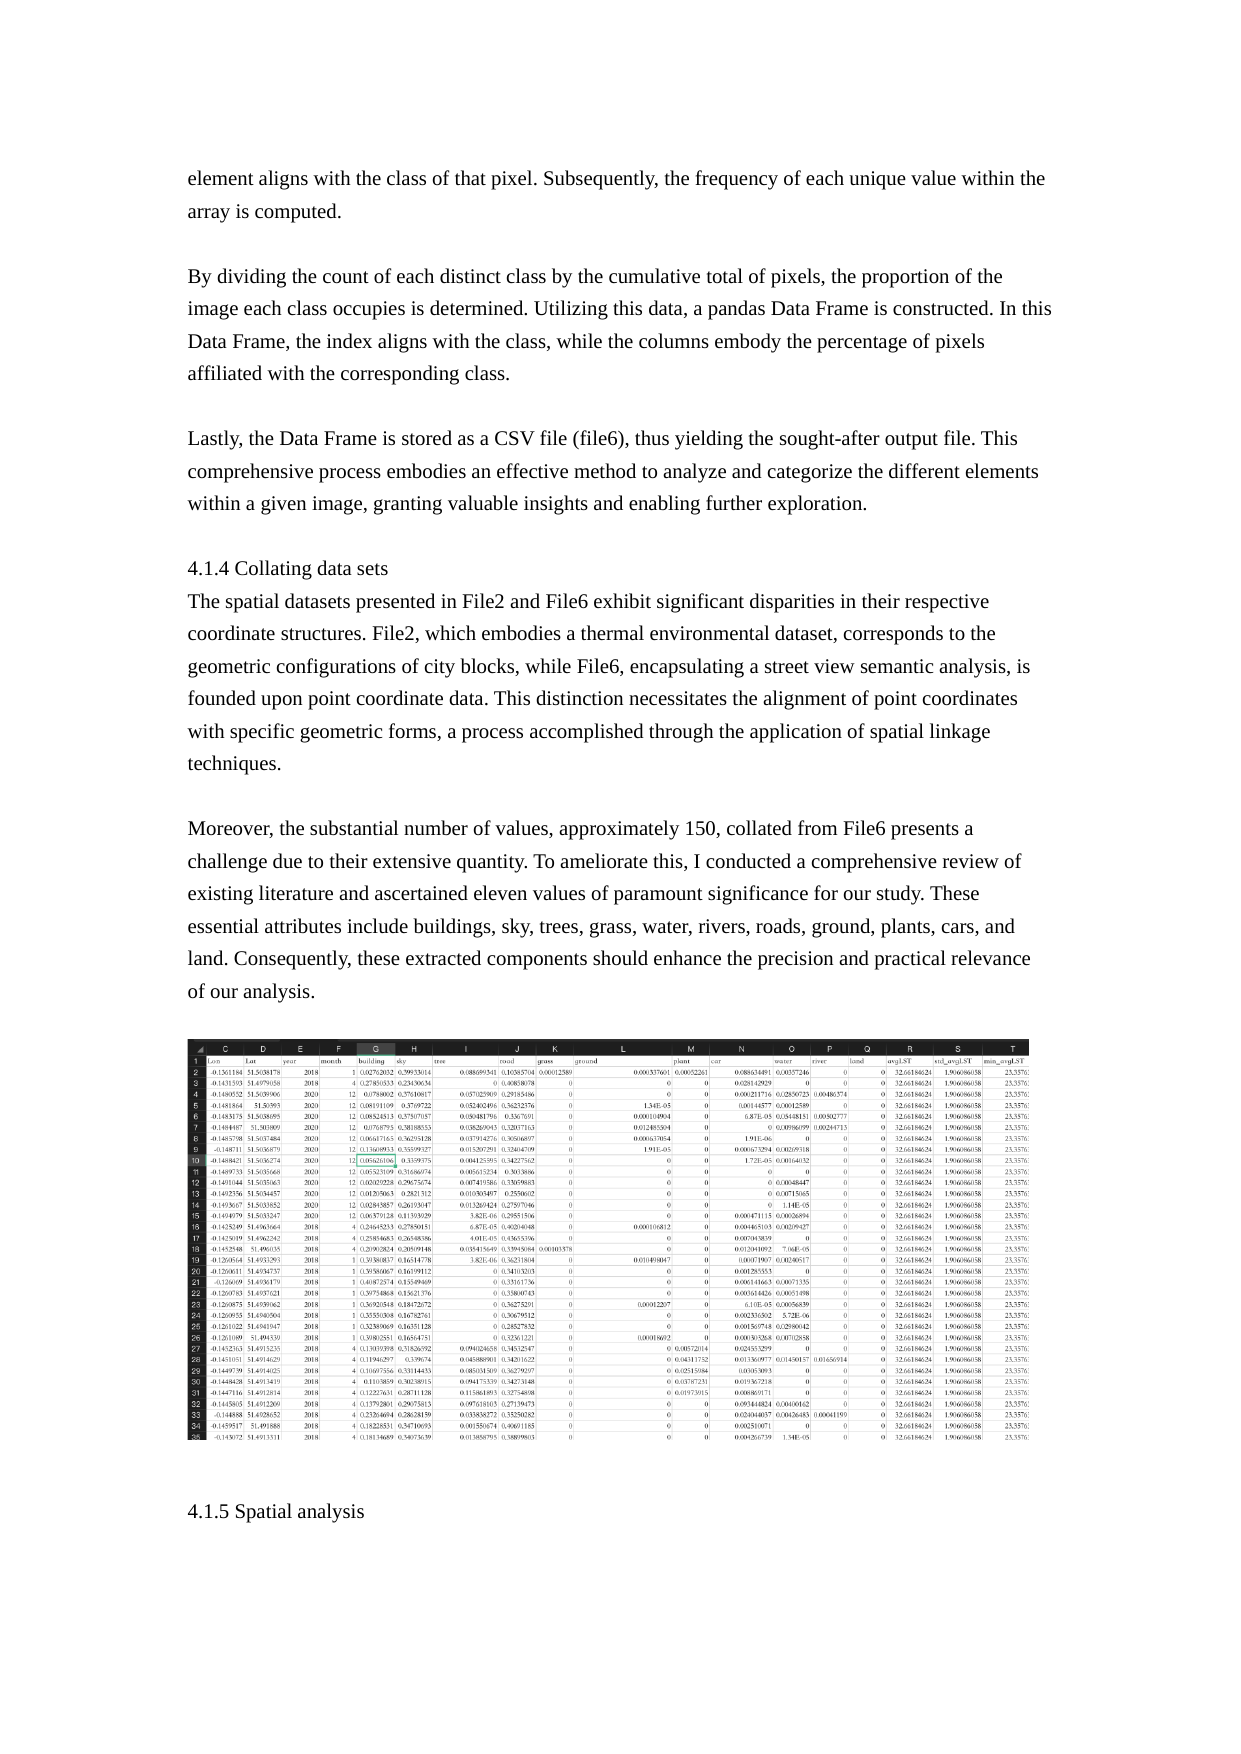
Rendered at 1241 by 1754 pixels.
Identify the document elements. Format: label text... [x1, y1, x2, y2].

text The spatial datasets presented in File2 and File6 exhibit significant disparities in their respective coordinate structures. File2, which embodies a thermal environmental dataset, corresponds to the geometric configurations of city blocks, while File6, encapsulating a street view semantic analysis, is founded upon point coordinate data. This distinction necessitates the alignment of point coordinates with specific geometric forms, a process accomplished through the application of spatial linkage techniques. [187, 584, 1053, 779]
text Lastly, the Data Frame is stored as a CSV file (file6), thus yielding the sought-after output file. This comprehensive process embodies an effective method to analyze and categorize the different elements within a given image, granting valuable insights and enabling further exploration. [187, 422, 1053, 519]
text 4.1.4 Collating data sets [187, 552, 1053, 584]
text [187, 162, 1053, 227]
text 4.1.5 Spatial analysis [187, 1494, 1053, 1527]
picture [187, 1039, 1029, 1440]
text Moreover, the substantial number of values, approximately 150, collated from File6 presents a challenge due to their extensive quantity. To ameliorate this, I conducted a comprehensive review of existing literature and ascertained eleven values of paramount significance for our study. These essential attributes include buildings, sky, trees, grass, water, rivers, roads, ground, plants, cars, and land. Consequently, these extracted components should enhance the precision and practical relevance of our analysis. [187, 812, 1053, 1007]
text By dividing the count of each distinct class by the cumulative total of pixels, the proportion of the image each class occupies is determined. Utilizing this data, a pandas Data Frame is constructed. In this Data Frame, the index aligns with the class, while the columns embody the percentage of pixels affiliated with the corresponding class. [187, 259, 1053, 389]
